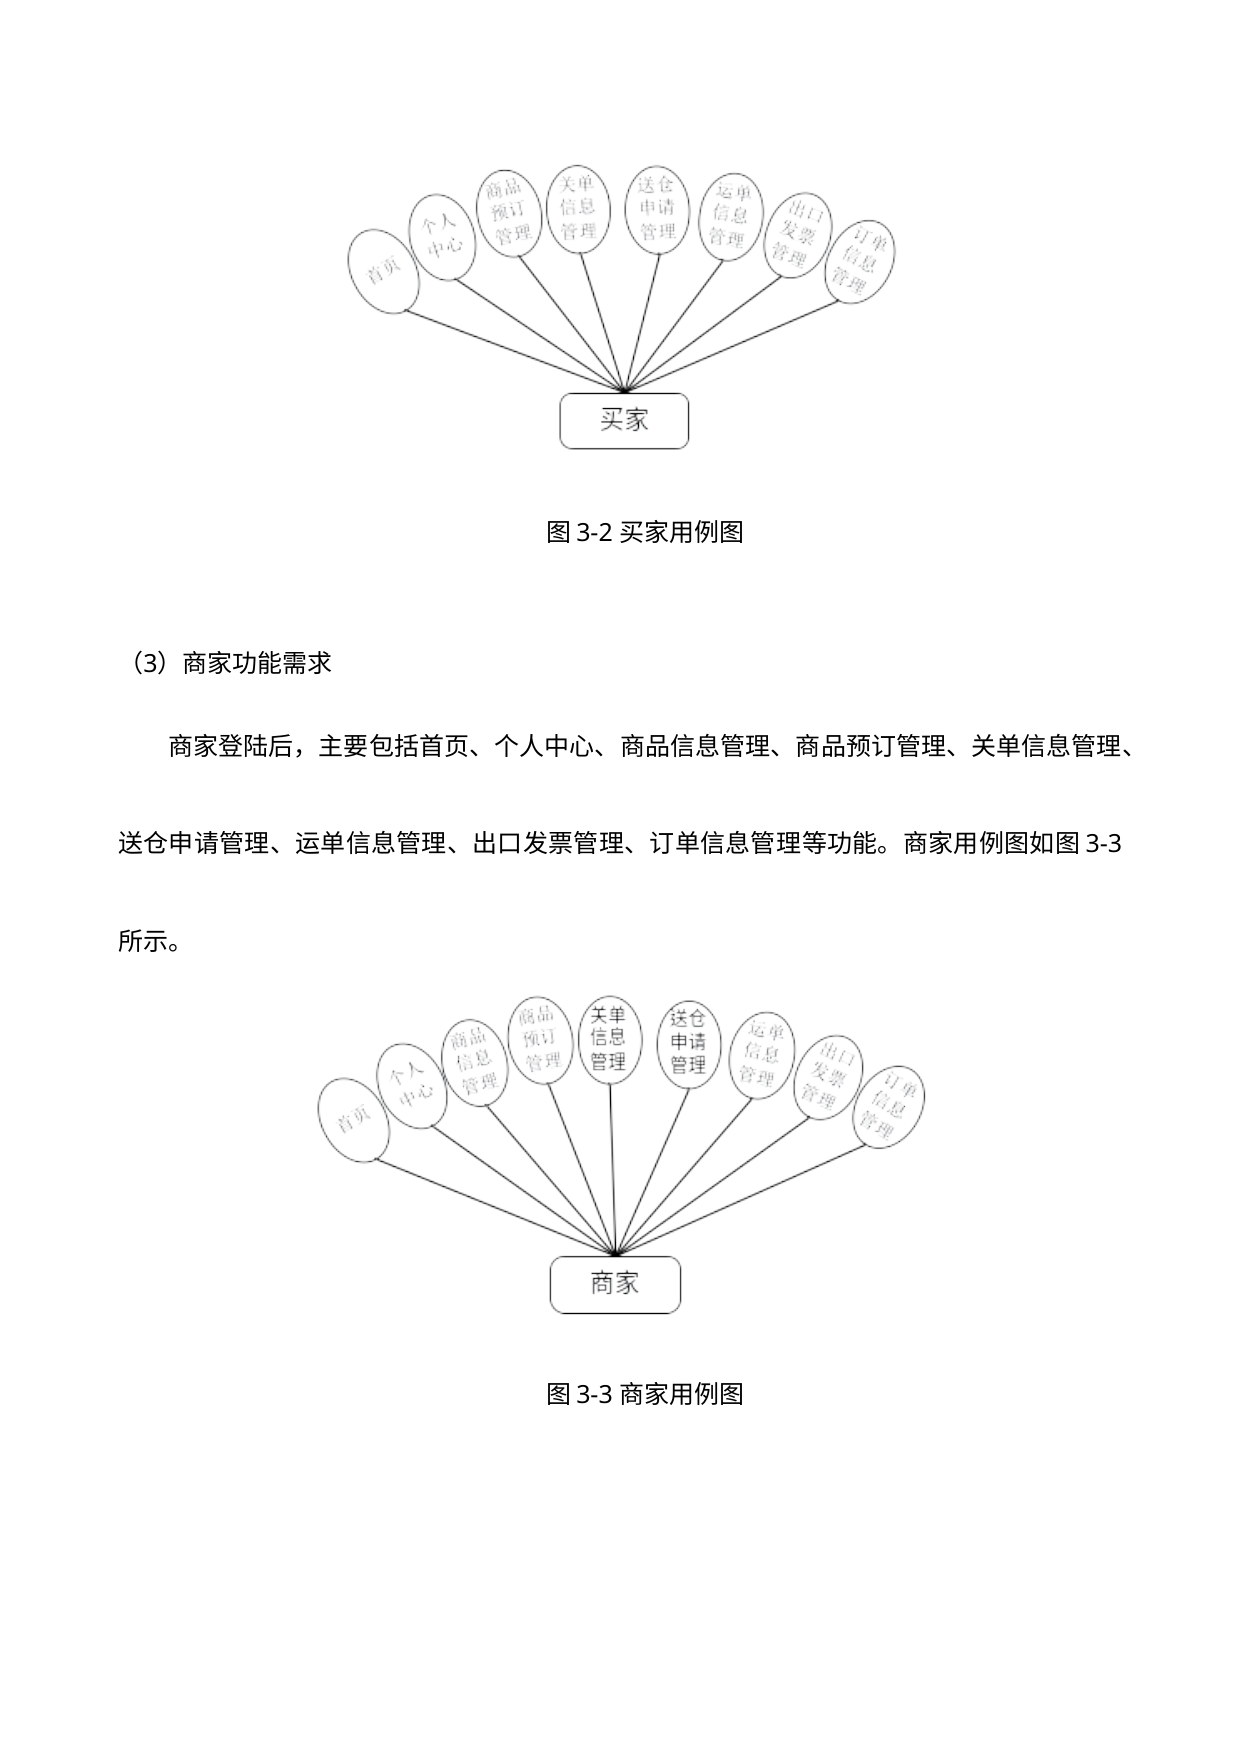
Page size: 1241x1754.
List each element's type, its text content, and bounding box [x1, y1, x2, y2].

text 商家登陆后，主要包括首页、个人中心、商品信息管理、商品预订管理、关单信息管理、送仓申请管理、运单信息管理、出口发票管理、订单信息管理等功能。商家用例图如图3-3所示。 [118, 712, 1122, 972]
text 图3-3 商家用例图 [118, 1360, 1122, 1425]
text 图3-2 买家用例图 [118, 498, 1122, 563]
text （3）商家功能需求 [118, 629, 1122, 694]
